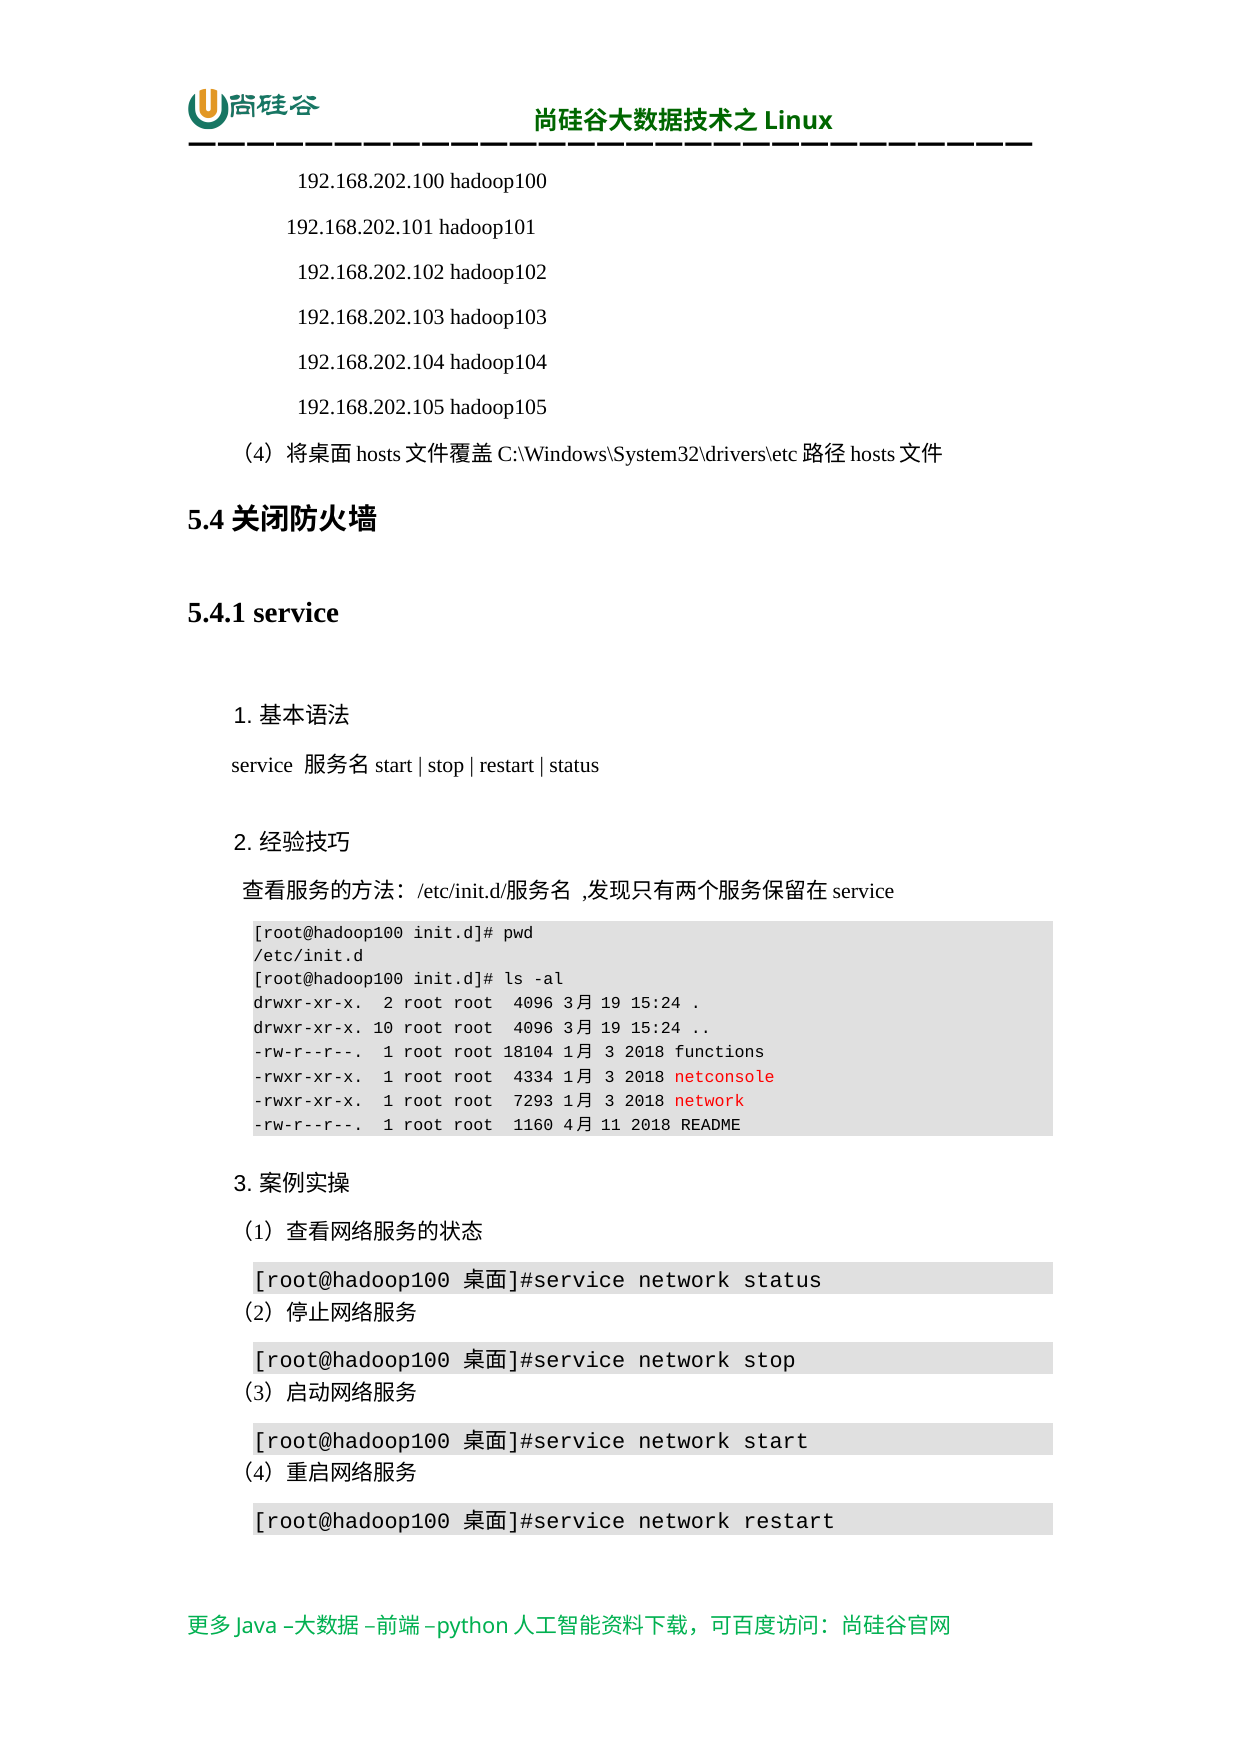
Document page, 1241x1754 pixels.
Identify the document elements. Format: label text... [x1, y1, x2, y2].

text 192.168.202.103 hadoop103 [297, 300, 1053, 333]
text 1. 基本语法 [187, 681, 1053, 746]
text 192.168.202.104 hadoop104 [297, 345, 1053, 378]
text 192.168.202.102 hadoop102 [297, 255, 1053, 288]
text -rwxr-xr-x. 1 root root 4334 1月 3 2018 netconsole [253, 1063, 1053, 1087]
text 2. 经验技巧 [187, 807, 1053, 872]
picture [187, 88, 321, 130]
text [root@hadoop100 桌面]#service network start [253, 1423, 1053, 1455]
text （1）查看网络服务的状态 [231, 1214, 1053, 1246]
text 192.168.202.105 hadoop105 [297, 390, 1053, 423]
subtitle 5.4 关闭防火墙 [187, 484, 1053, 549]
text 192.168.202.100 hadoop100 [275, 165, 1053, 197]
text （2）停止网络服务 [231, 1294, 1053, 1327]
text [root@hadoop100 init.d]# ls -al [253, 967, 1053, 989]
text [root@hadoop100 桌面]#service network stop [253, 1342, 1053, 1374]
text （4）重启网络服务 [231, 1455, 1053, 1487]
text -rwxr-xr-x. 1 root root 7293 1月 3 2018 network [253, 1087, 1053, 1111]
text /etc/init.d [253, 944, 1053, 967]
text [root@hadoop100 init.d]# pwd [253, 921, 1053, 944]
text 查看服务的方法：/etc/init.d/服务名 ,发现只有两个服务保留在service [187, 872, 1053, 905]
text [root@hadoop100 桌面]#service network restart [253, 1503, 1053, 1535]
text drwxr-xr-x. 2 root root 4096 3月 19 15:24 . [253, 989, 1053, 1014]
text [root@hadoop100 桌面]#service network status [253, 1262, 1053, 1294]
text drwxr-xr-x. 10 root root 4096 3月 19 15:24 .. [253, 1014, 1053, 1038]
subtitle 5.4.1 service [187, 579, 1053, 644]
text service 服务名 start | stop | restart | status [187, 746, 1053, 779]
text （4）将桌面hosts文件覆盖C:\Windows\System32\drivers\etc路径hosts文件 [187, 436, 1053, 468]
text -rw-r--r--. 1 root root 1160 4月 11 2018 README [253, 1111, 1053, 1136]
text （3）启动网络服务 [231, 1374, 1053, 1407]
text 3. 案例实操 [187, 1149, 1053, 1214]
text 192.168.202.101 hadoop101 [253, 210, 1053, 242]
text -rw-r--r--. 1 root root 18104 1月 3 2018 functions [253, 1038, 1053, 1063]
